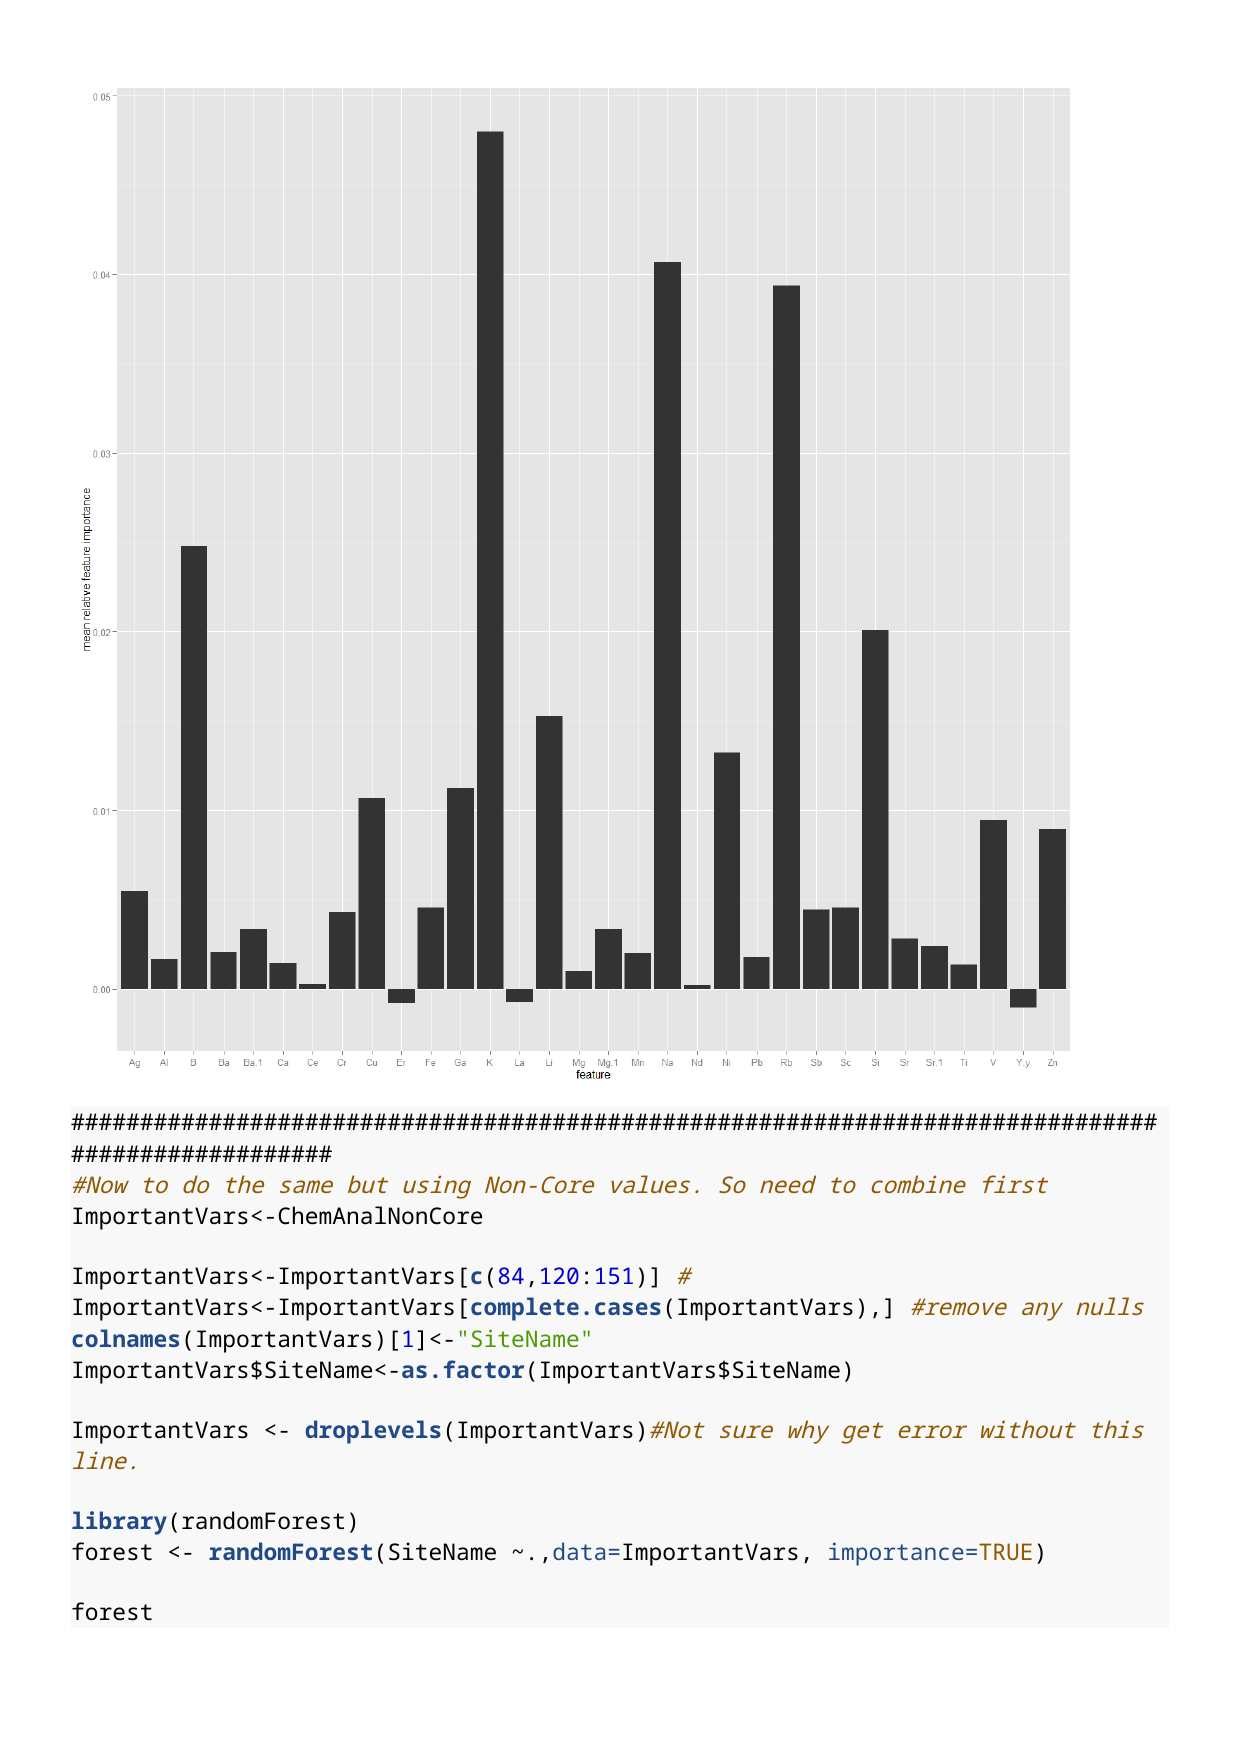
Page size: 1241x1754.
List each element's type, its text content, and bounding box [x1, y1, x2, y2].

text ################################################################################################## #Now to do the same but using Non-Core values. So need to combine first ImportantVars<-ChemAnalNonCore ImportantVars<-ImportantVars[c(84,120:151)] # ImportantVars<-ImportantVars[complete.cases(ImportantVars),] #remove any nulls colnames(ImportantVars)[1]<-"SiteName" ImportantVars$SiteName<-as.factor(ImportantVars$SiteName) ImportantVars <- droplevels(ImportantVars)#Not sure why get error without this line. library(randomForest) forest <- randomForest(SiteName ~.,data=ImportantVars, importance=TRUE) forest [71, 1106, 1169, 1628]
picture [70, 75, 1084, 1088]
